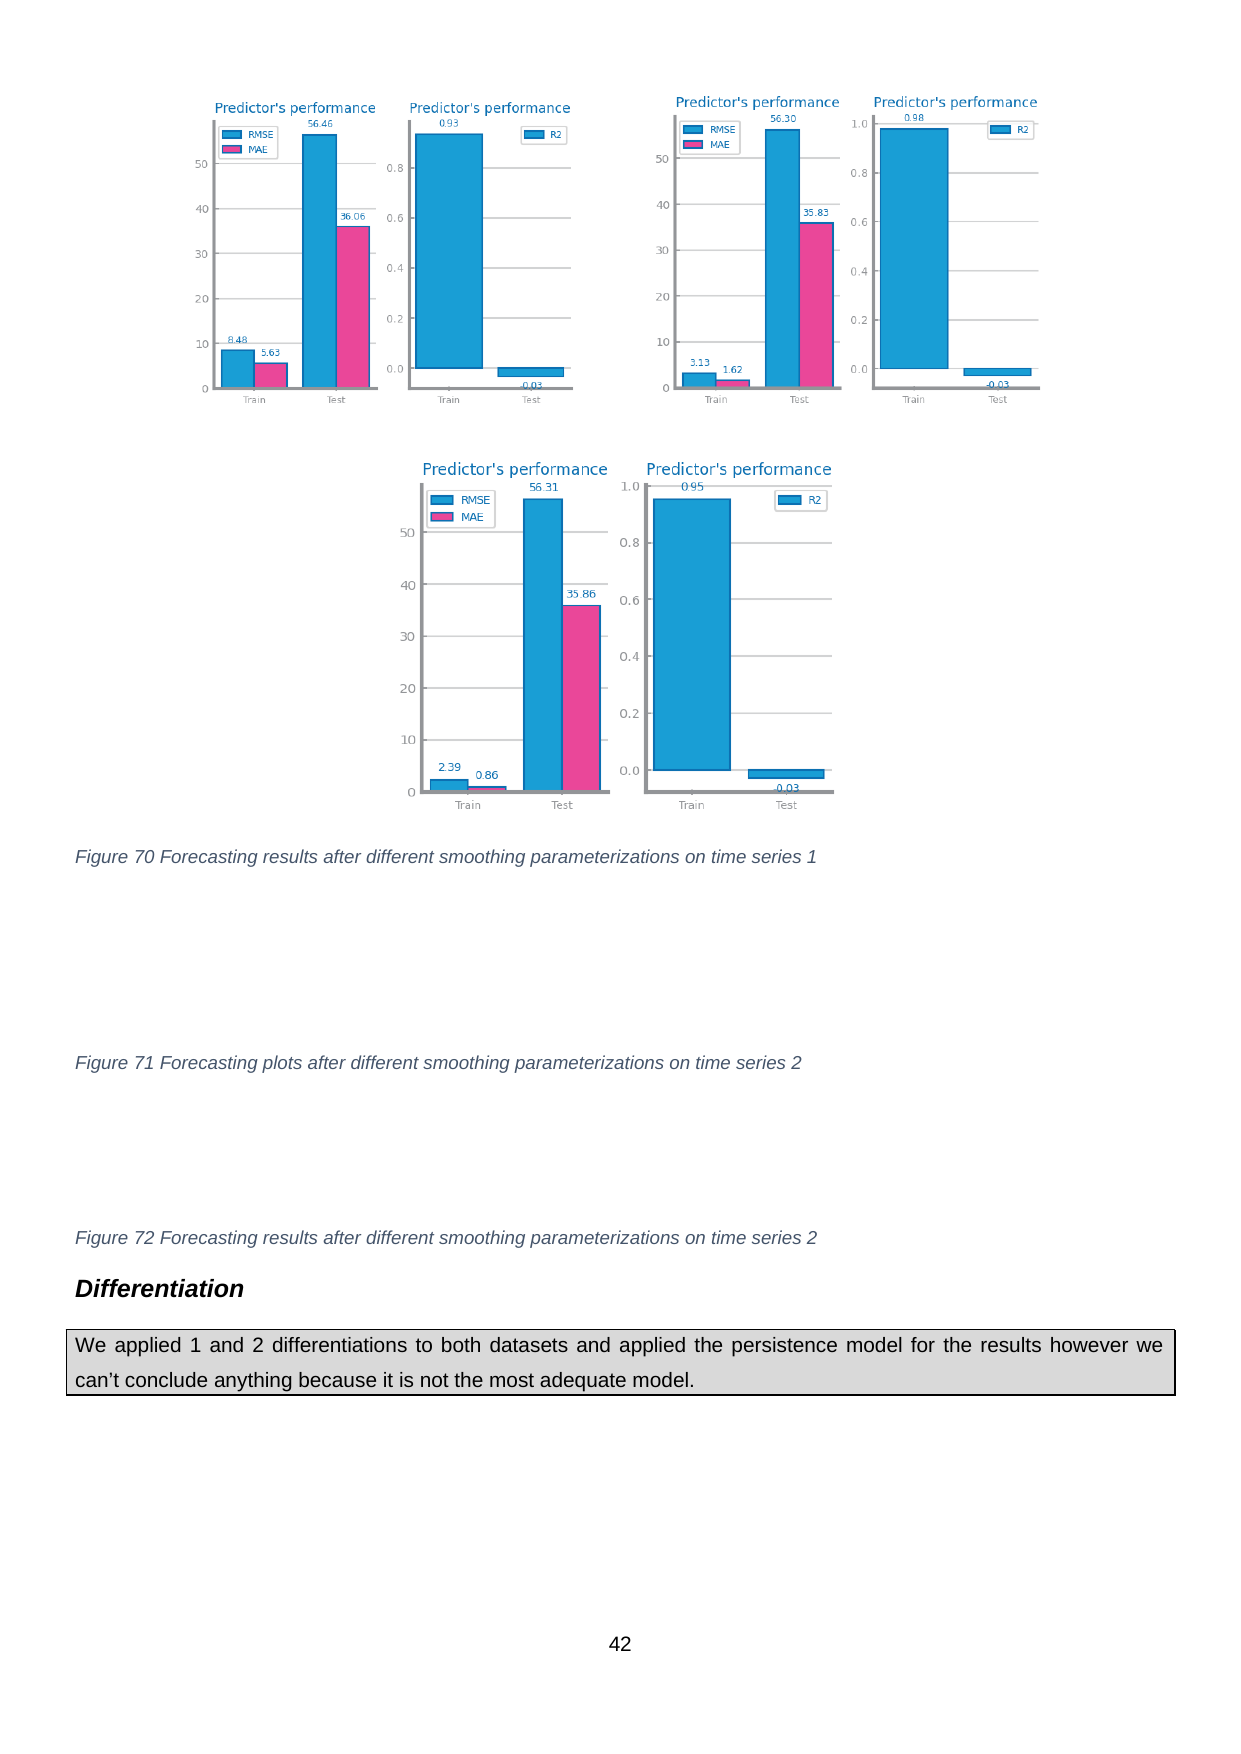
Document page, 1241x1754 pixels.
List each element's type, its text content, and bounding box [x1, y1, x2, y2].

text We applied 1 and 2 differentiations to both datasets and applied the persistence model for the results however we can’t conclude anything because it is not the most adequate model. [67, 1330, 1174, 1394]
picture [156, 75, 1085, 426]
picture [355, 437, 885, 835]
subtitle Differentiation [75, 1274, 1165, 1302]
